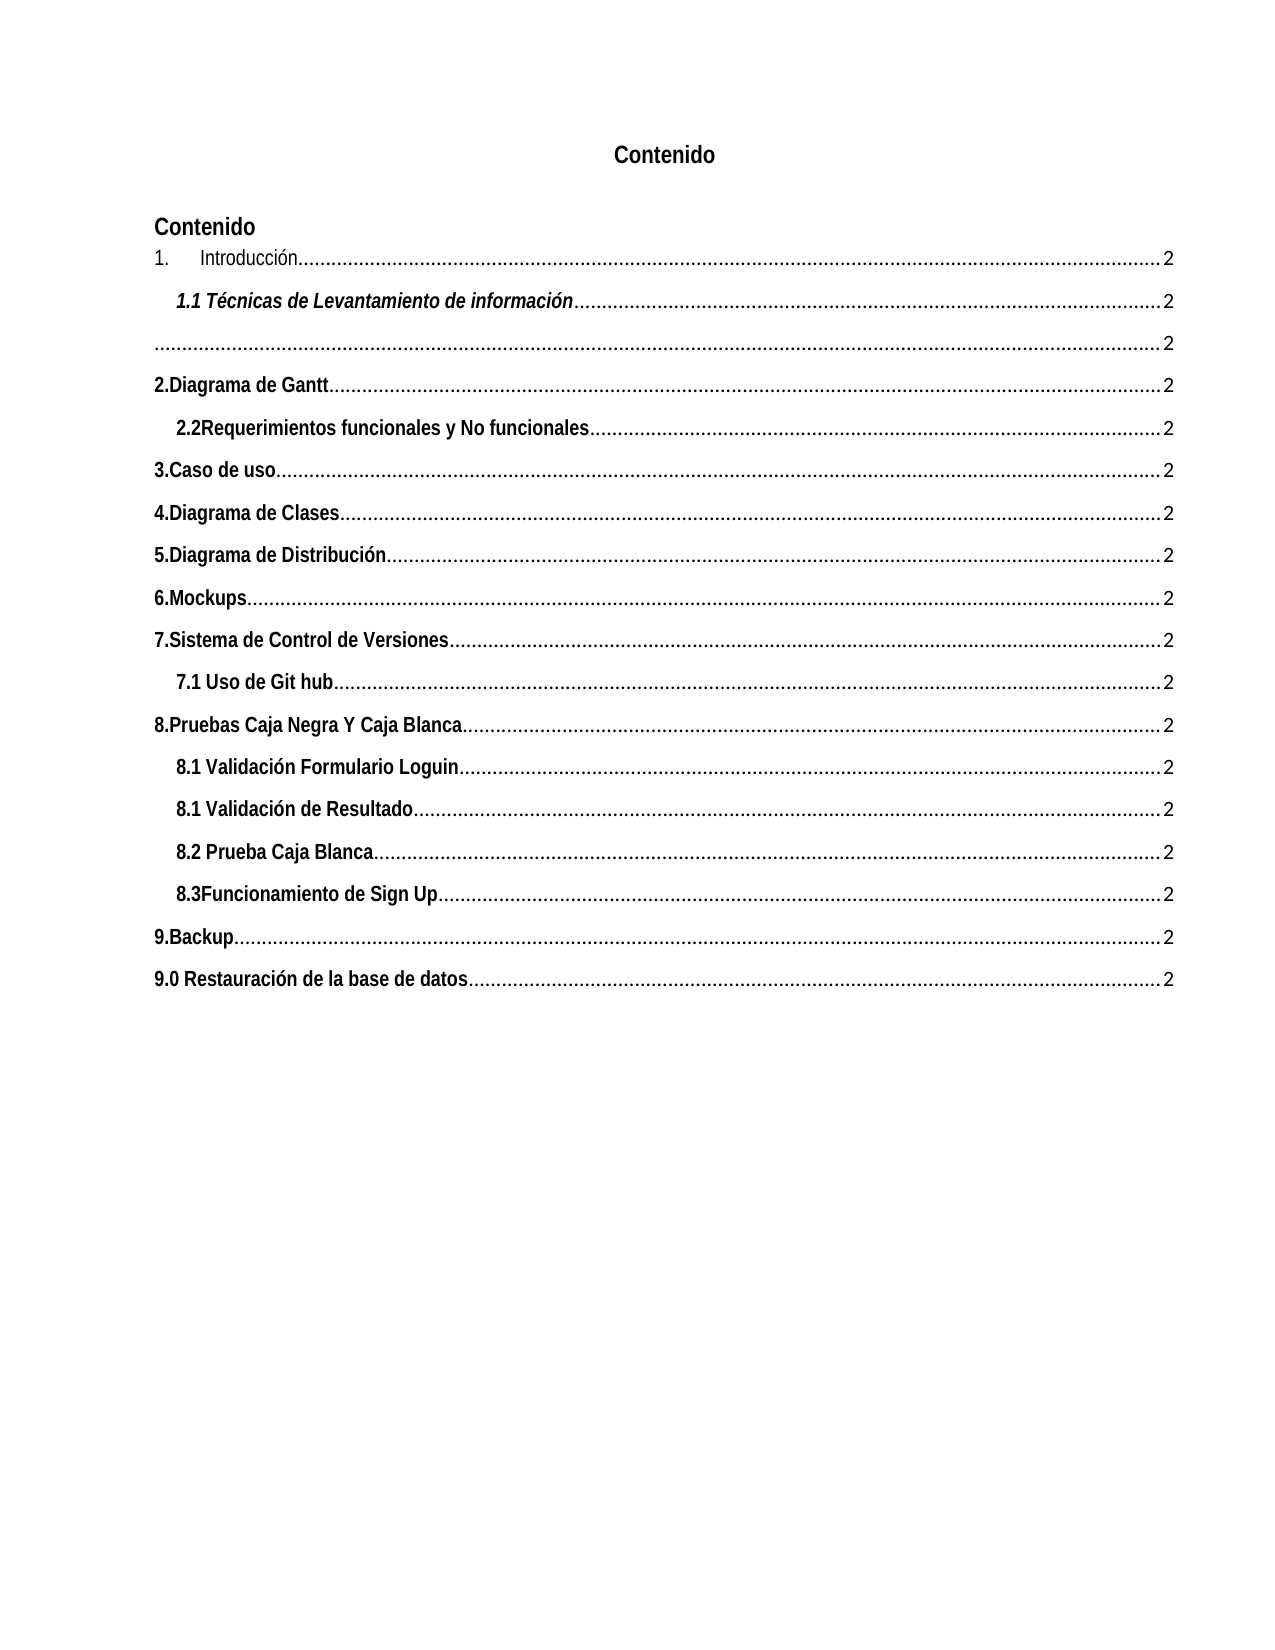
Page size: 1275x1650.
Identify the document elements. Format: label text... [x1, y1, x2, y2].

text Contenido [154, 139, 1175, 168]
